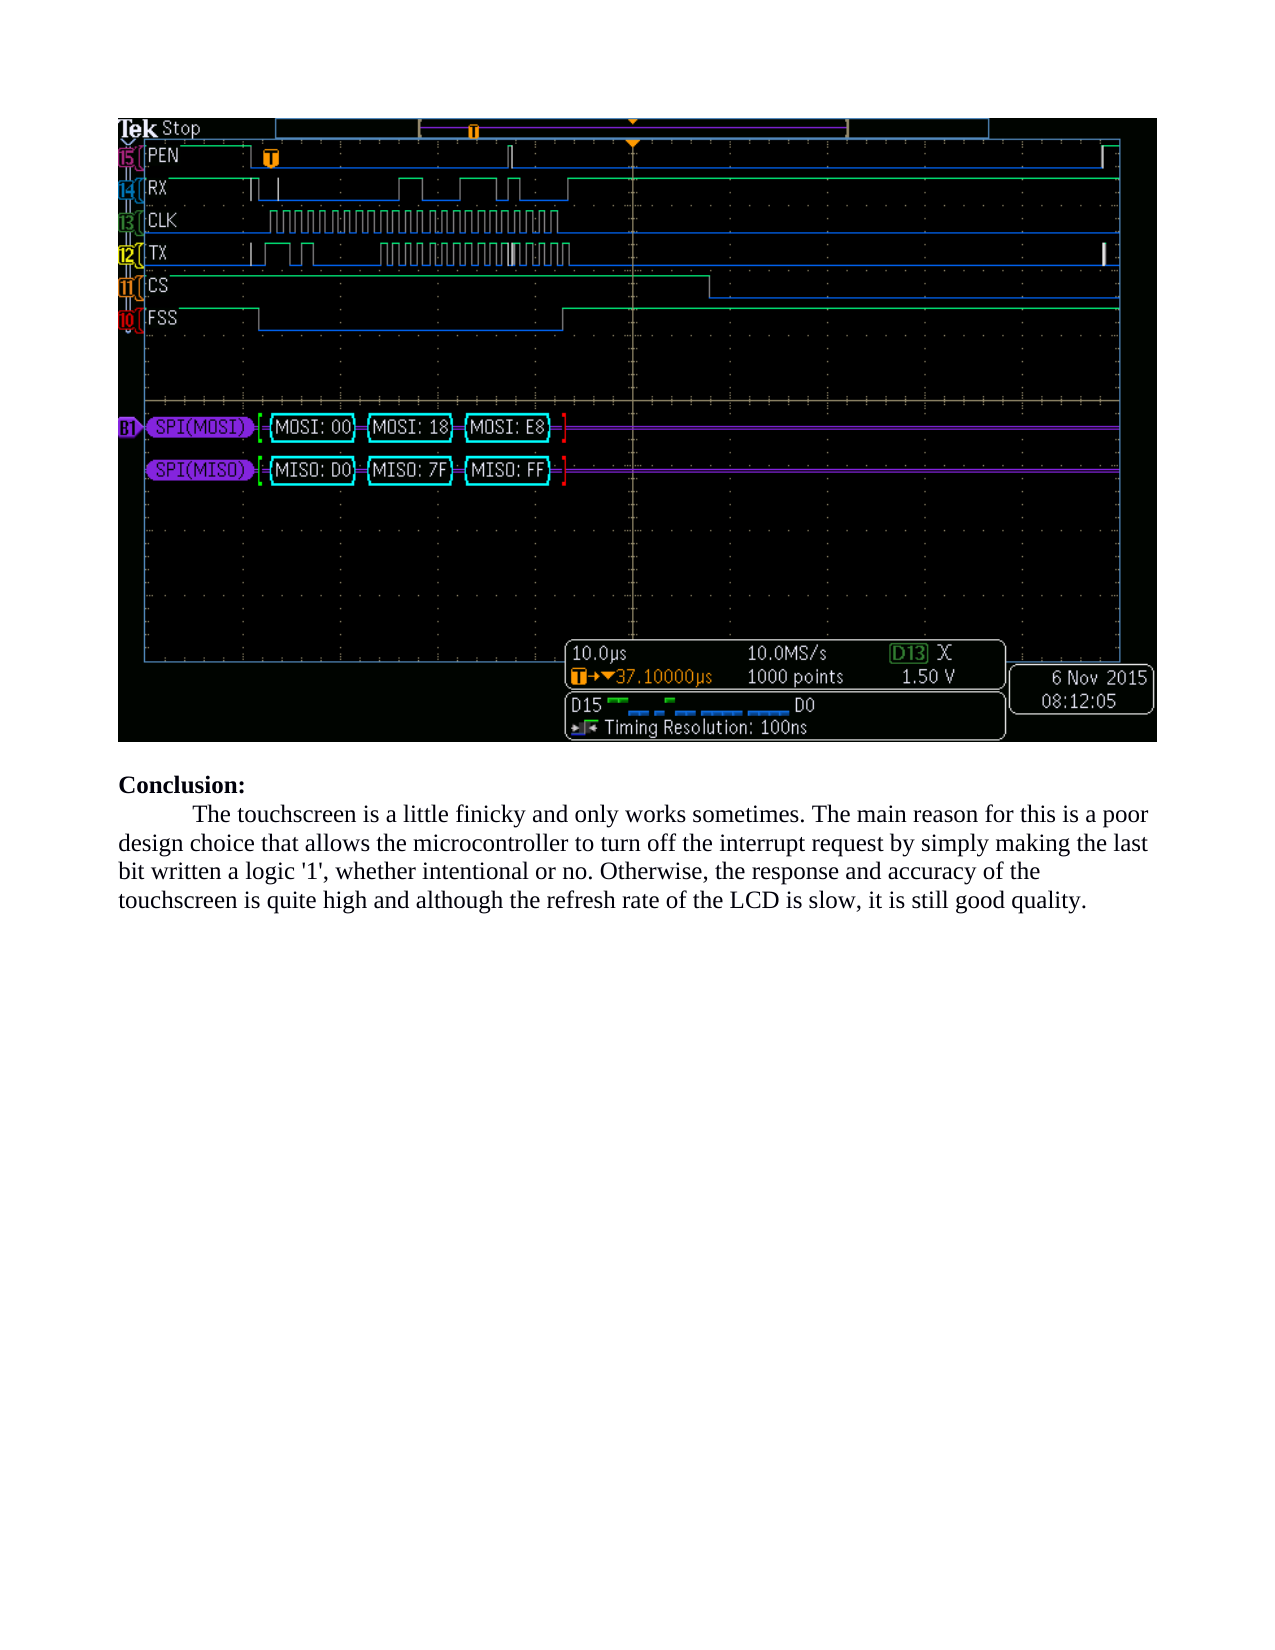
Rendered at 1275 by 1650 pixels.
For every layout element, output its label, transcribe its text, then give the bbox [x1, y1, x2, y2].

text Conclusion: [118, 770, 1157, 799]
picture [118, 118, 1157, 742]
text The touchscreen is a little finicky and only works sometimes. The main reason for this is a poor design choice that allows the microcontroller to turn off the interrupt request by simply making the last bit written a logic '1', whether intentional or no. Otherwise, the response and accuracy of the touchscreen is quite high and although the refresh rate of the LCD is slow, it is still good quality. [118, 799, 1157, 914]
